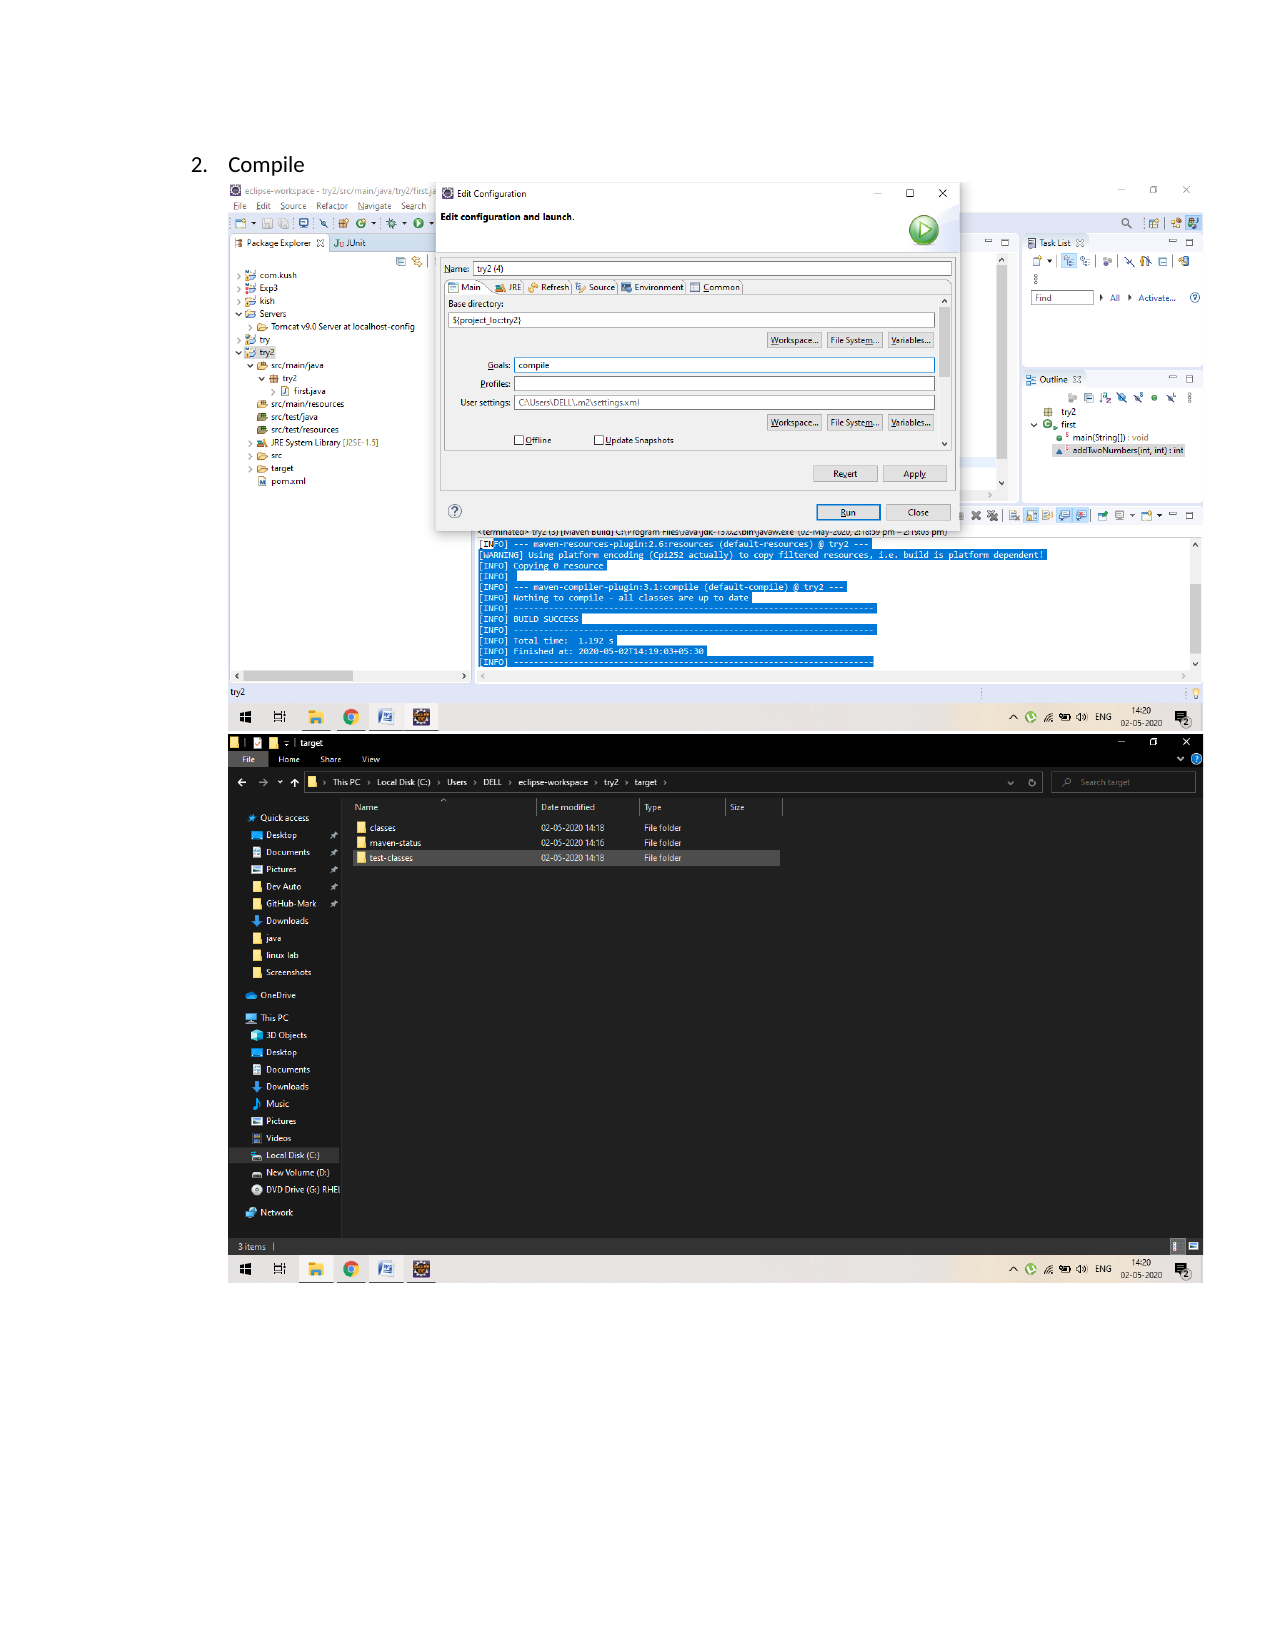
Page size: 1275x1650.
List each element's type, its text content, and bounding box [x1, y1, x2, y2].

list Compile [191, 150, 1125, 178]
picture [228, 734, 1204, 1283]
picture [228, 182, 1204, 731]
